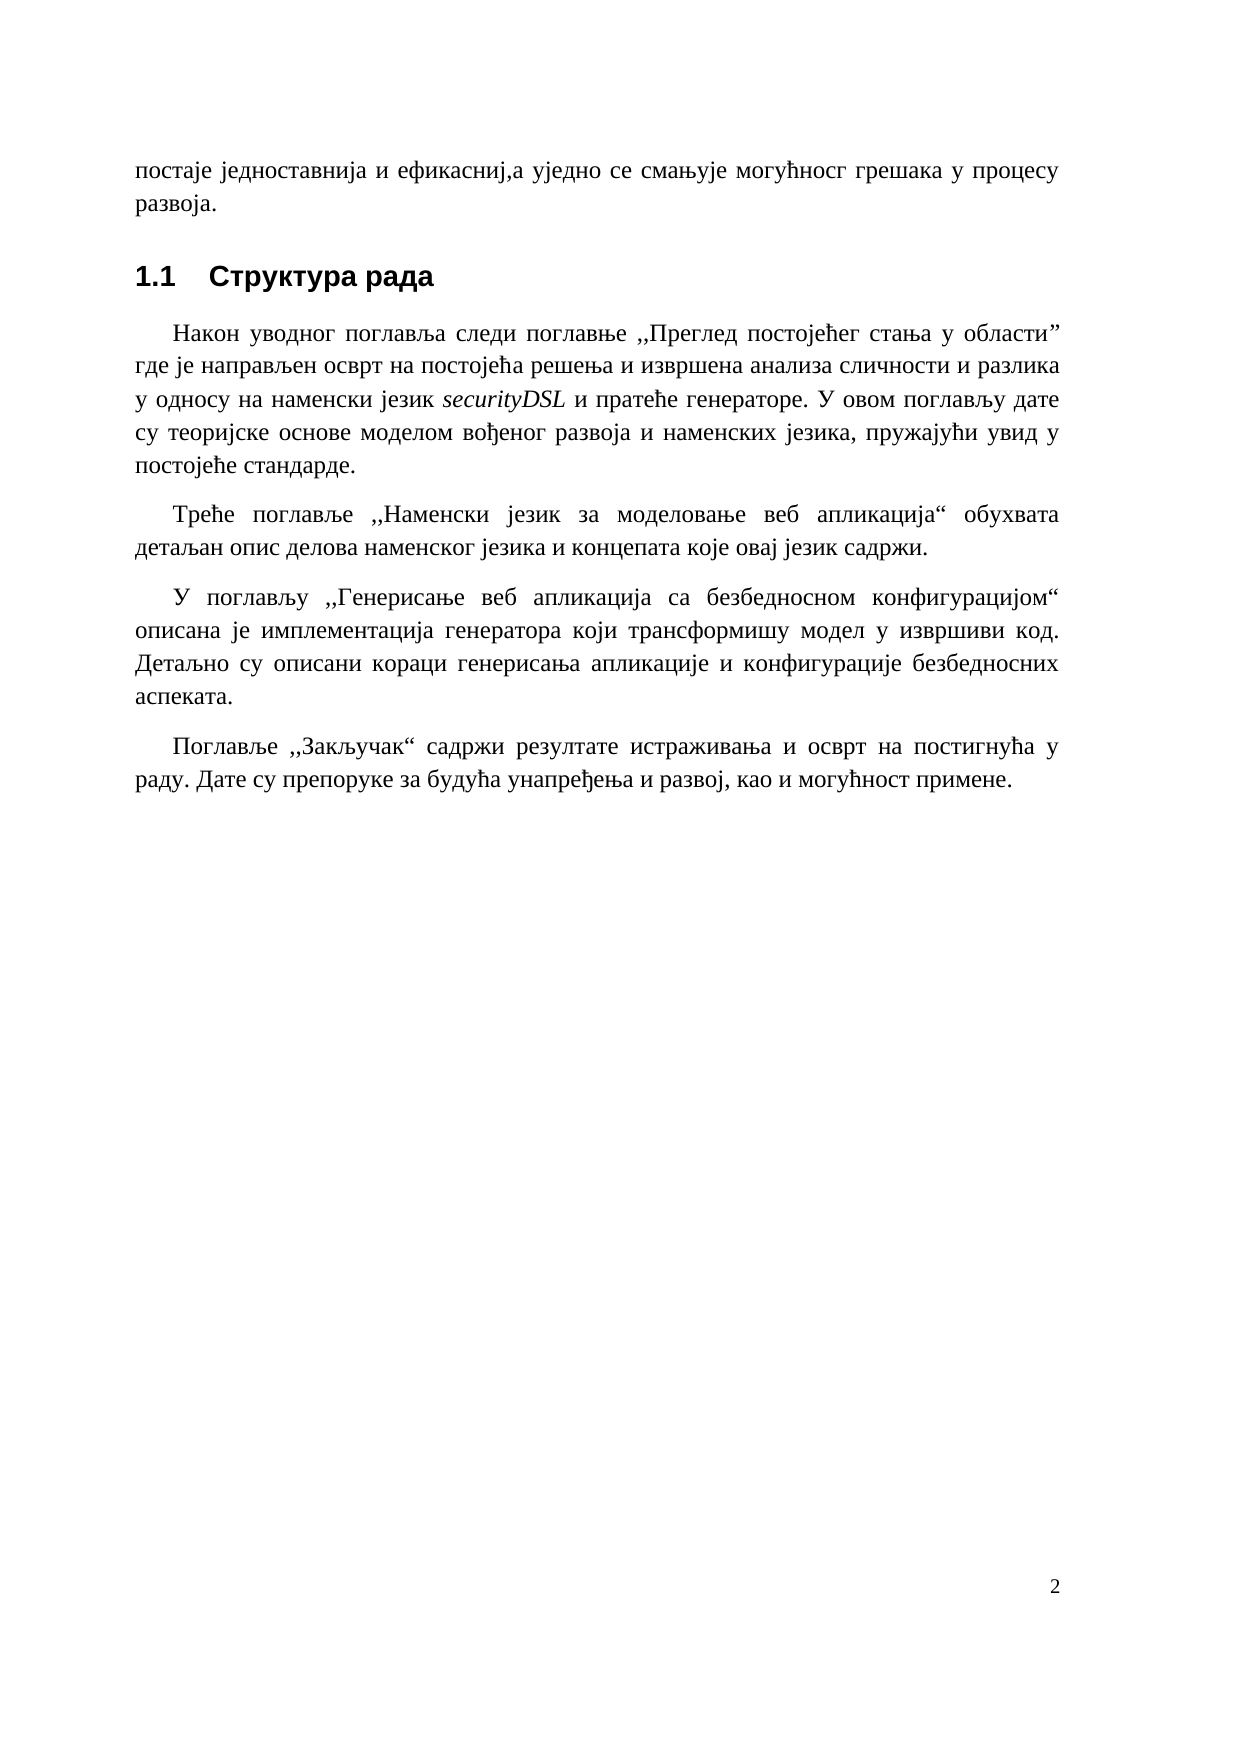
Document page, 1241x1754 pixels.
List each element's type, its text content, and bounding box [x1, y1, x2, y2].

text У поглављу ,,Генерисање веб апликација са безбедносном конфигурацијом“ описана је имплементација генератора који трансформишу модел у извршиви код. Детаљно су описани кораци генерисања апликације и конфигурације безбедносних аспеката. [135, 582, 1060, 710]
text Након уводног поглавља следи поглавње ,,Преглед постојећег стања у области” где је направљен осврт на постојећа решења и извршена анализа сличности и разлика у односу на наменски језик securityDSL и пратеће генераторе. У овом поглављу дате су теоријске основе моделом вођеног развоја и наменских језика, пружајући увид у постојеће стандарде. [135, 318, 1060, 478]
text Треће поглавље ,,Наменски језик за моделовање веб апликација“ обухвата детаљан опис делова наменског језика и концепата које овај језик садржи. [135, 499, 1060, 561]
subtitle Структура рада [135, 259, 1060, 293]
text Поглавље ,,Закључак“ садржи резултате истраживања и осврт на постигнућа у раду. Дате су препоруке за будућа унапређења и развој, као и могућност примене. [135, 731, 1060, 793]
